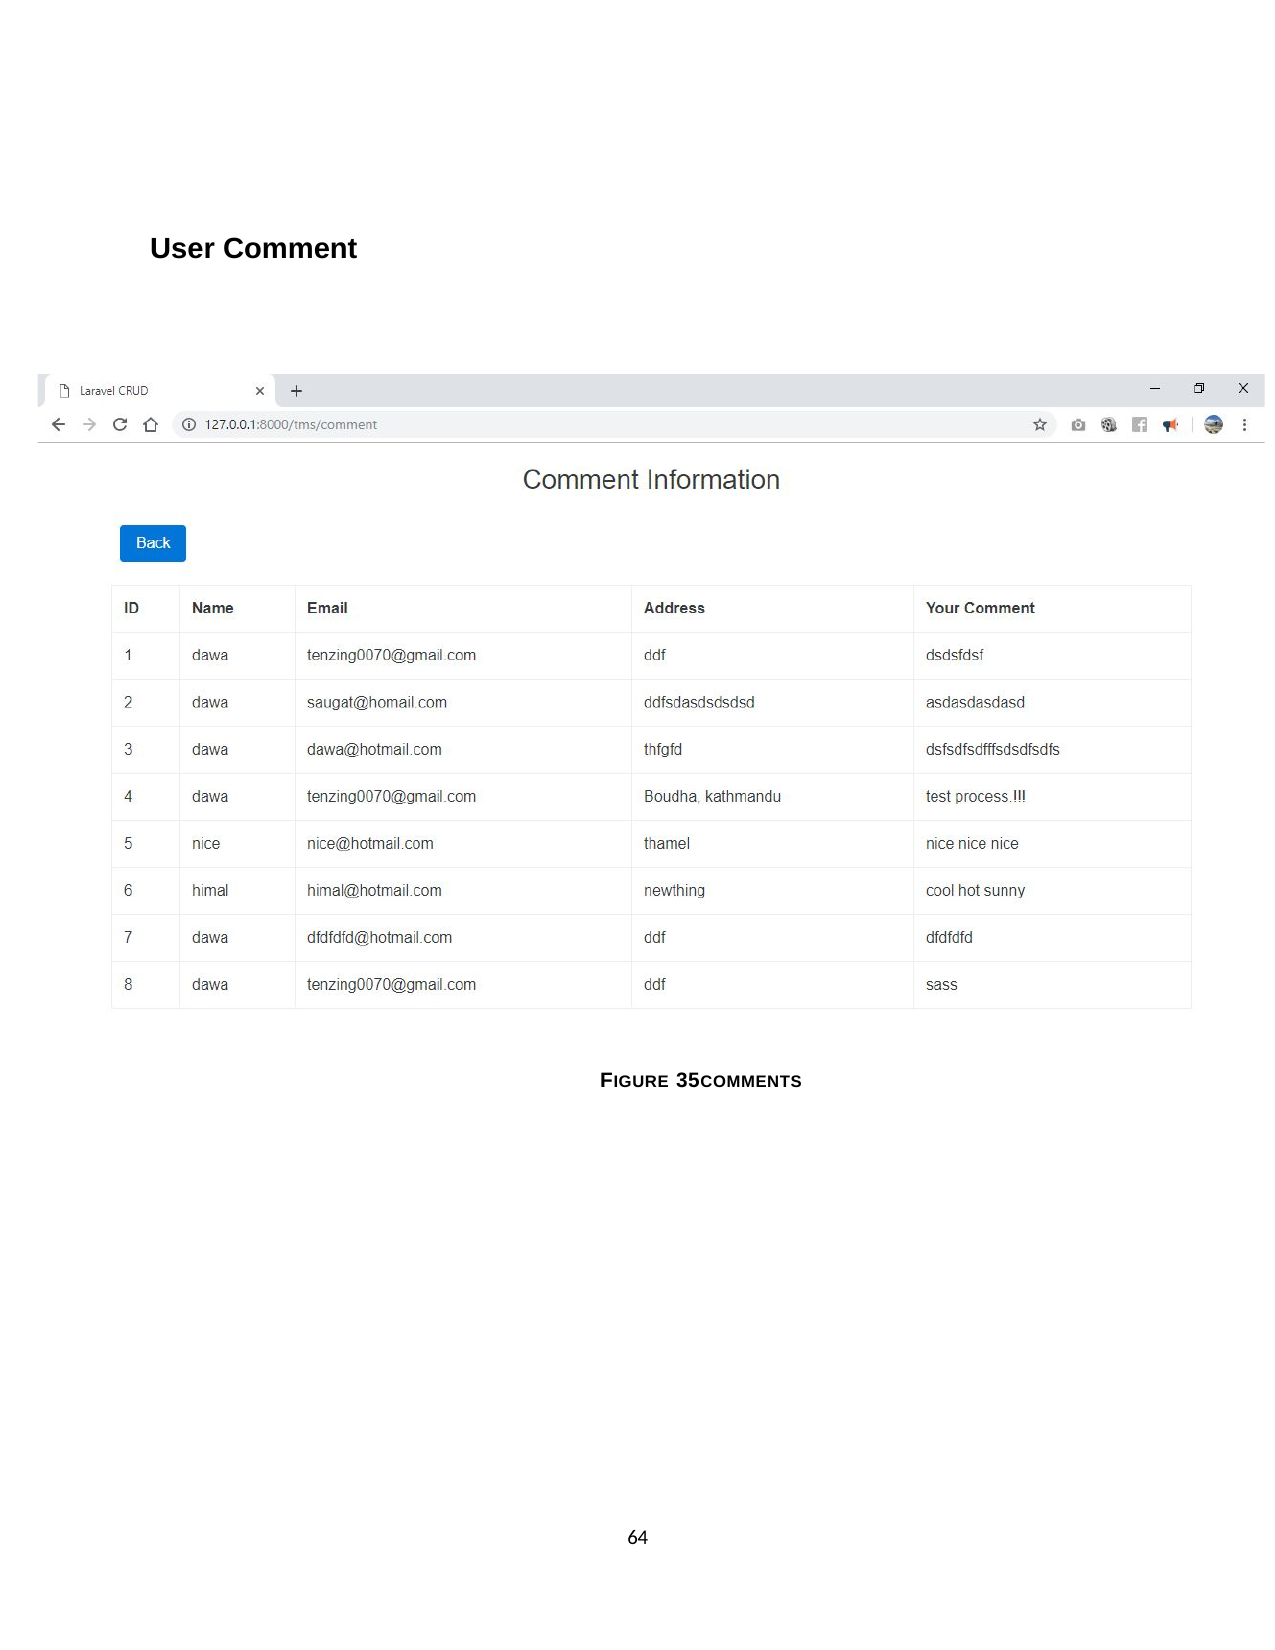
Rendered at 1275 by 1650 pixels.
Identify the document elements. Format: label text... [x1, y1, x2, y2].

subtitle User Comment [150, 231, 1125, 264]
picture [37, 374, 1265, 1017]
text Figure 35comments [525, 1068, 1125, 1092]
